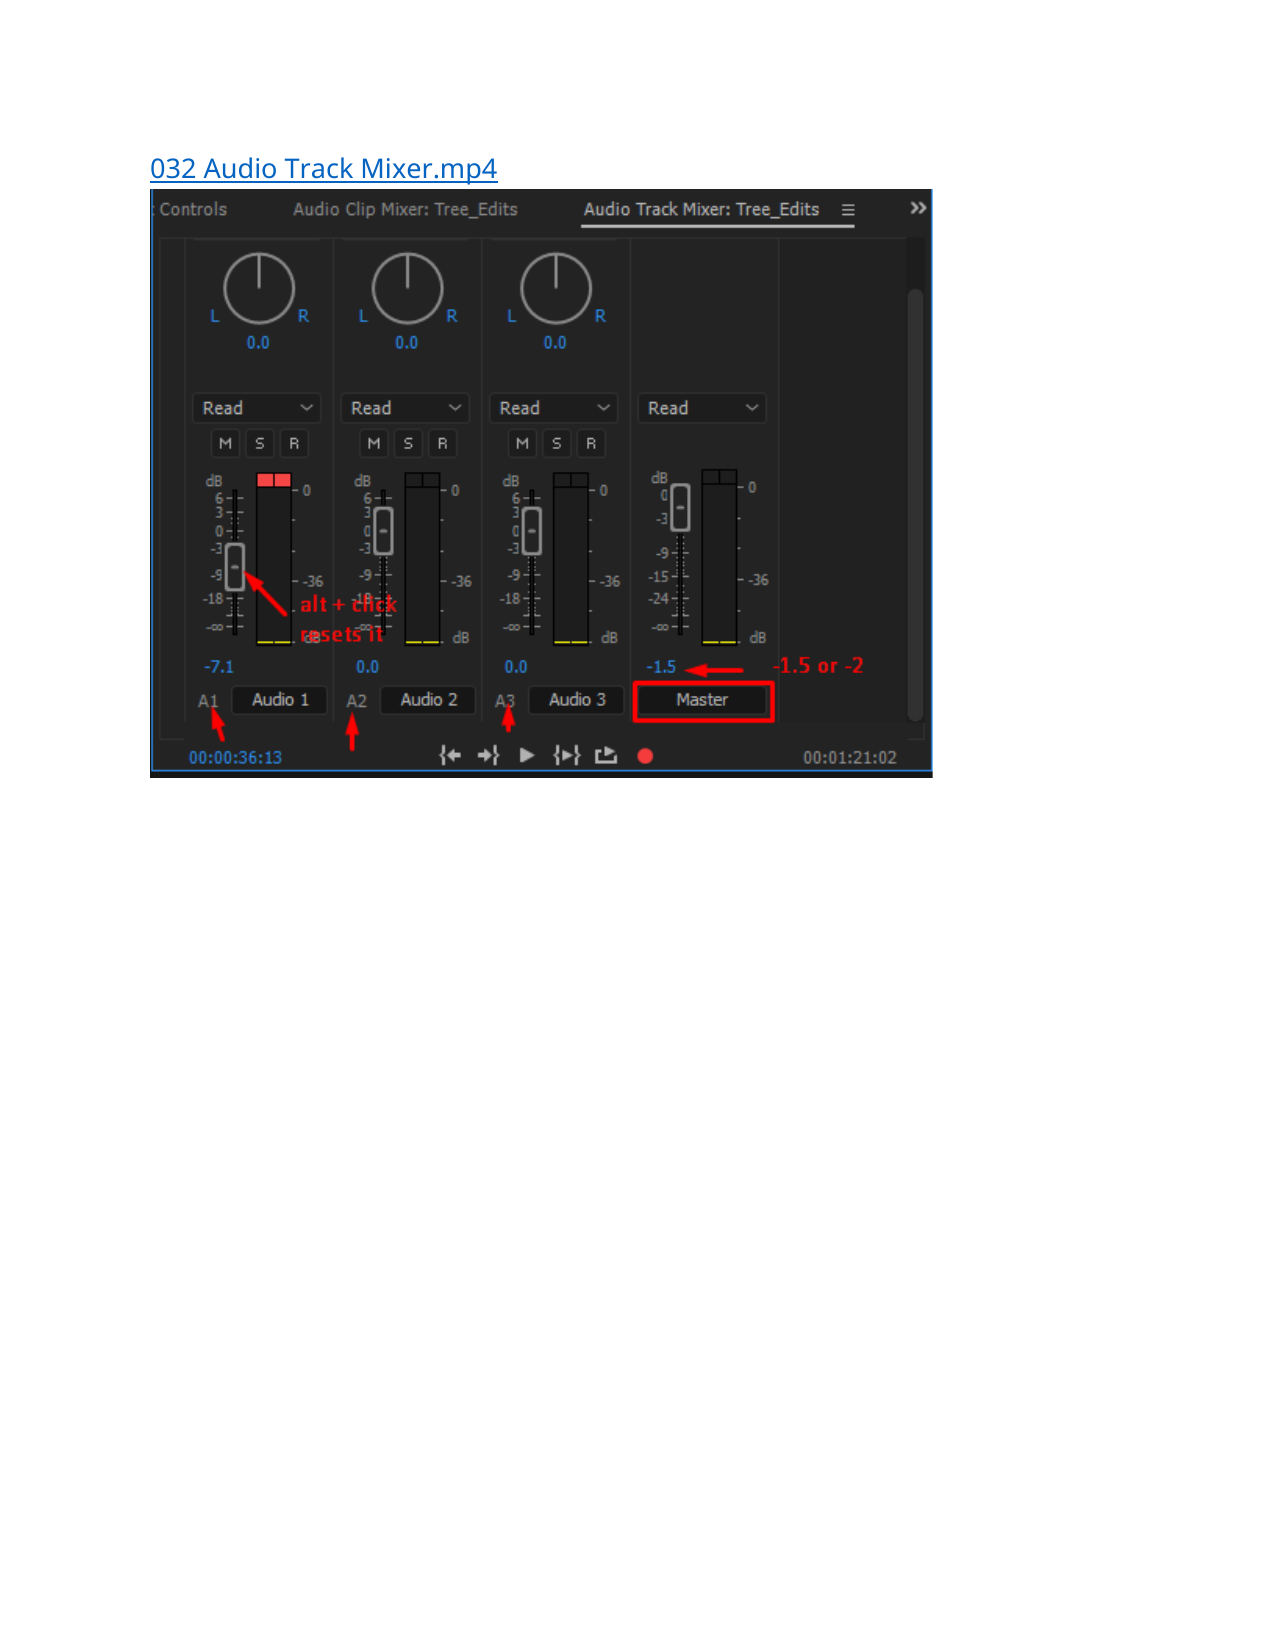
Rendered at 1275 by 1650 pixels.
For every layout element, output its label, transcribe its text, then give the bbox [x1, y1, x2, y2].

picture [150, 189, 933, 778]
subtitle 032 Audio Track Mixer.mp4 [150, 150, 1125, 187]
